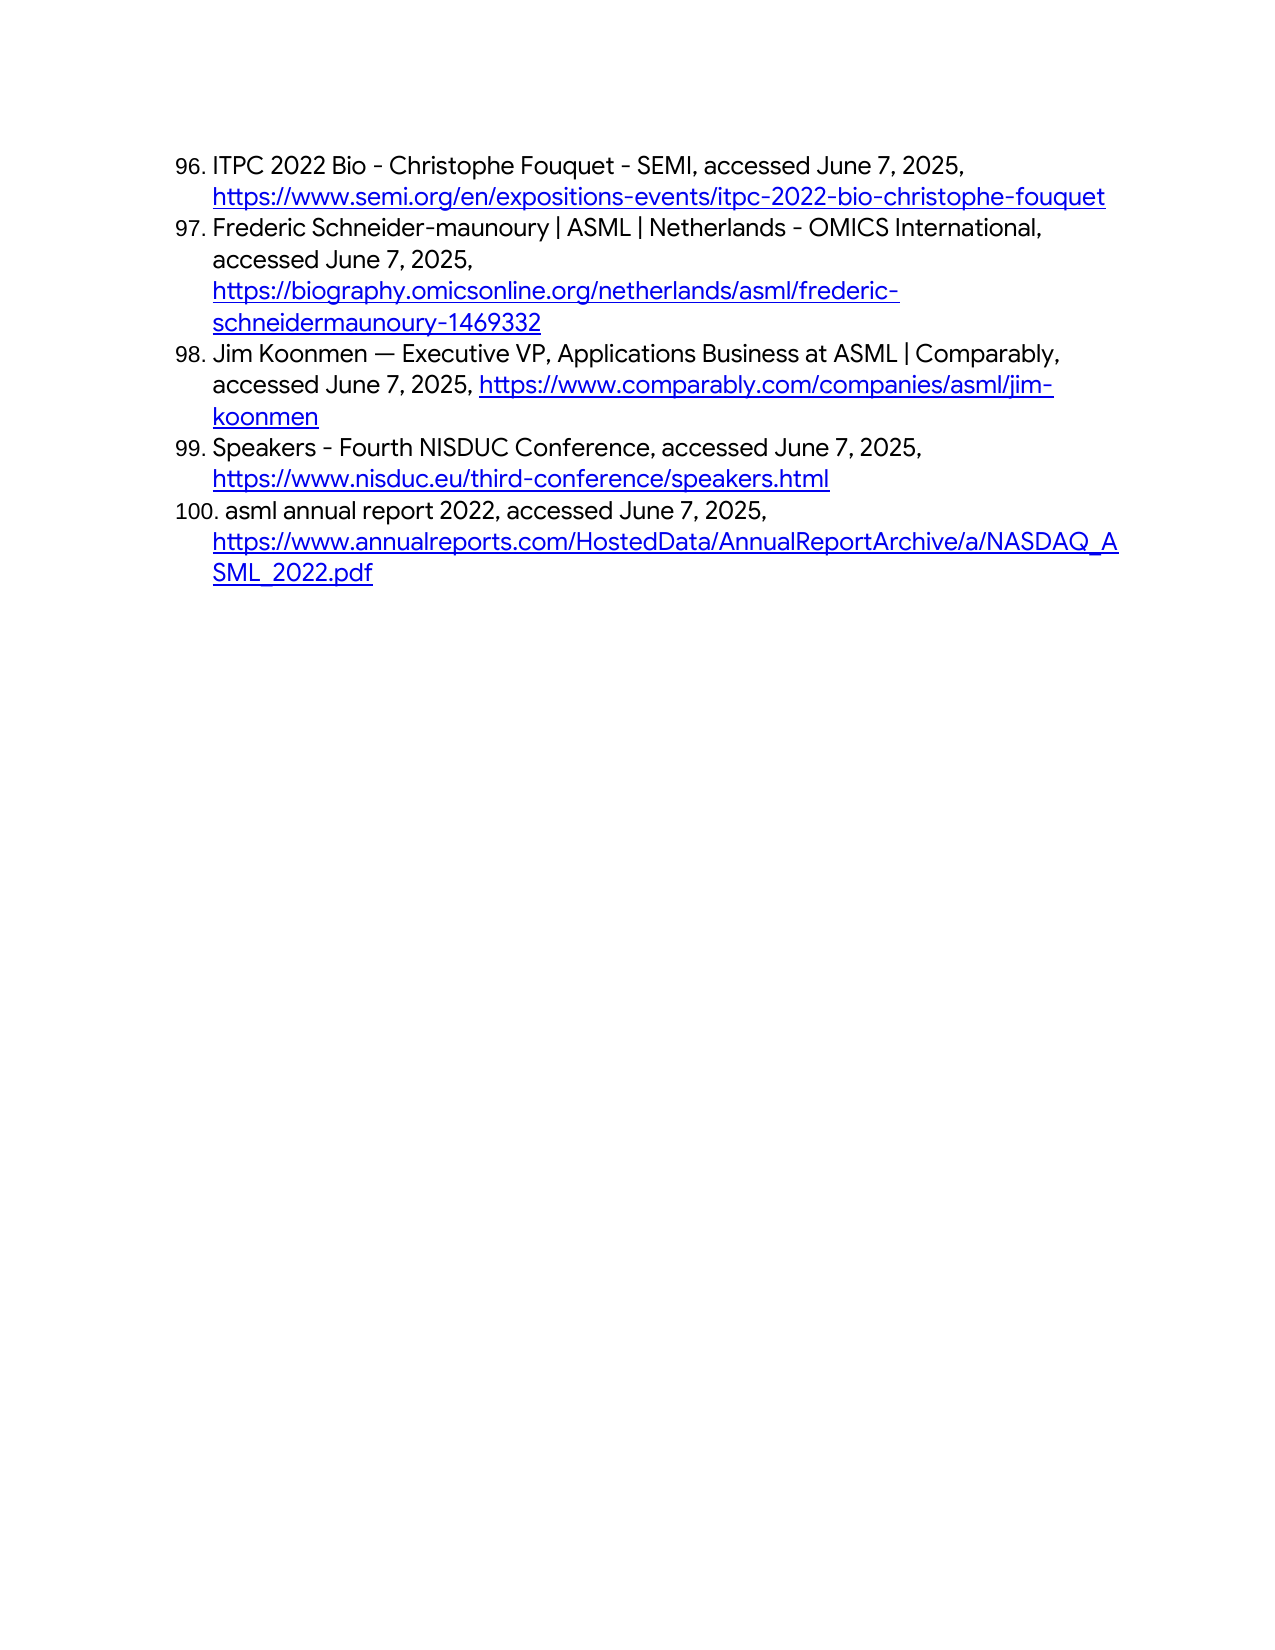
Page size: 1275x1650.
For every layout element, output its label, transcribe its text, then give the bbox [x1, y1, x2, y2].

list Speakers - Fourth NISDUC Conference, accessed June 7, 2025, https://www.nisduc.eu/third-conference/speakers.html [175, 432, 1125, 495]
list Jim Koonmen — Executive VP, Applications Business at ASML | Comparably, accessed June 7, 2025, https://www.comparably.com/companies/asml/jim-koonmen [175, 338, 1125, 432]
list asml annual report 2022, accessed June 7, 2025, https://www.annualreports.com/HostedData/AnnualReportArchive/a/NASDAQ_ASML_2022.pdf [175, 495, 1125, 589]
list Frederic Schneider-maunoury | ASML | Netherlands - OMICS International, accessed June 7, 2025, https://biography.omicsonline.org/netherlands/asml/frederic-schneidermaunoury-1469332 [175, 213, 1125, 338]
list ITPC 2022 Bio - Christophe Fouquet - SEMI, accessed June 7, 2025, https://www.semi.org/en/expositions-events/itpc-2022-bio-christophe-fouquet [175, 150, 1125, 213]
